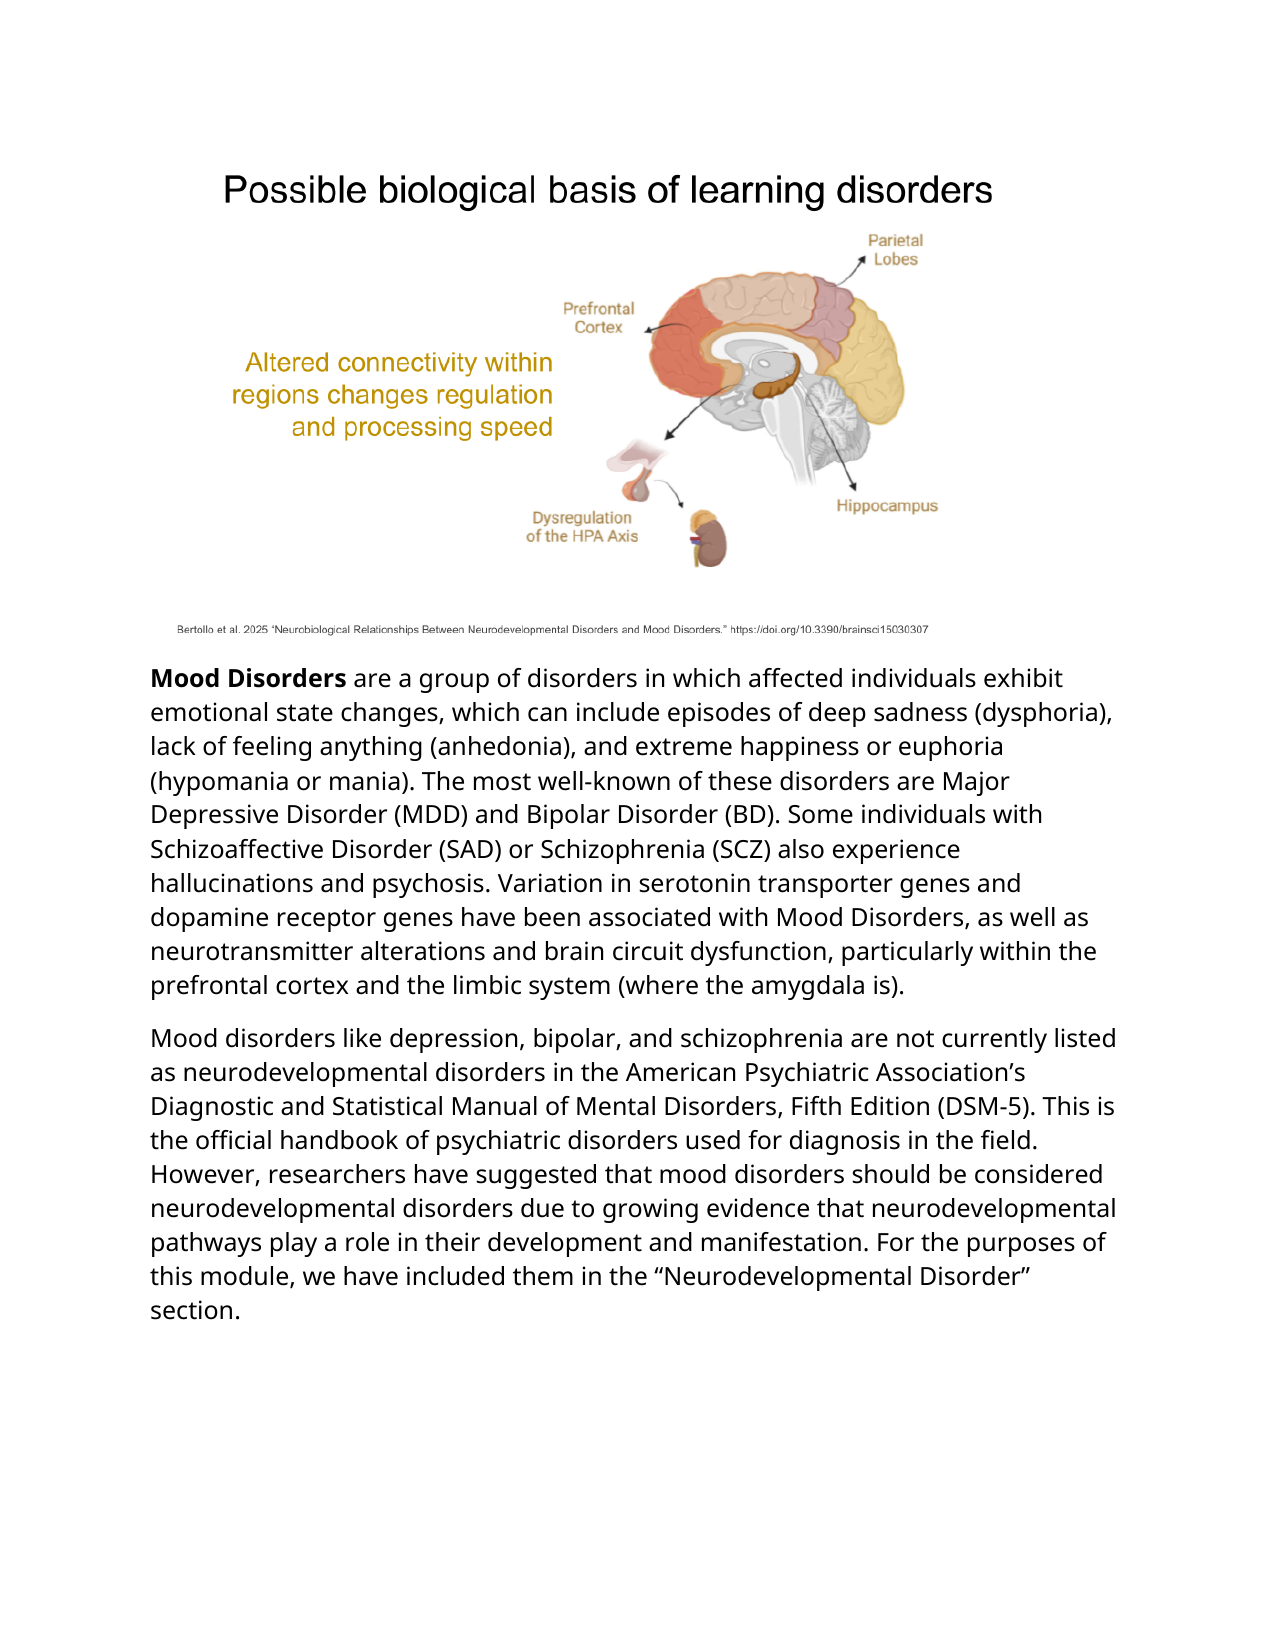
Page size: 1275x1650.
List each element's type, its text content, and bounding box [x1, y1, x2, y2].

text Mood disorders like depression, bipolar, and schizophrenia are not currently listed as neurodevelopmental disorders in the American Psychiatric Association’s Diagnostic and Statistical Manual of Mental Disorders, Fifth Edition (DSM-5). This is the official handbook of psychiatric disorders used for diagnosis in the field. However, researchers have suggested that mood disorders should be considered neurodevelopmental disorders due to growing evidence that neurodevelopmental pathways play a role in their development and manifestation. For the purposes of this module, we have included them in the “Neurodevelopmental Disorder” section. [150, 1020, 1125, 1327]
picture [168, 150, 1044, 643]
text Mood Disorders are a group of disorders in which affected individuals exhibit emotional state changes, which can include episodes of deep sadness (dysphoria), lack of feeling anything (anhedonia), and extreme happiness or euphoria (hypomania or mania). The most well-known of these disorders are Major Depressive Disorder (MDD) and Bipolar Disorder (BD). Some individuals with Schizoaffective Disorder (SAD) or Schizophrenia (SCZ) also experience hallucinations and psychosis. Variation in serotonin transporter genes and dopamine receptor genes have been associated with Mood Disorders, as well as neurotransmitter alterations and brain circuit dysfunction, particularly within the prefrontal cortex and the limbic system (where the amygdala is). [150, 661, 1125, 1002]
